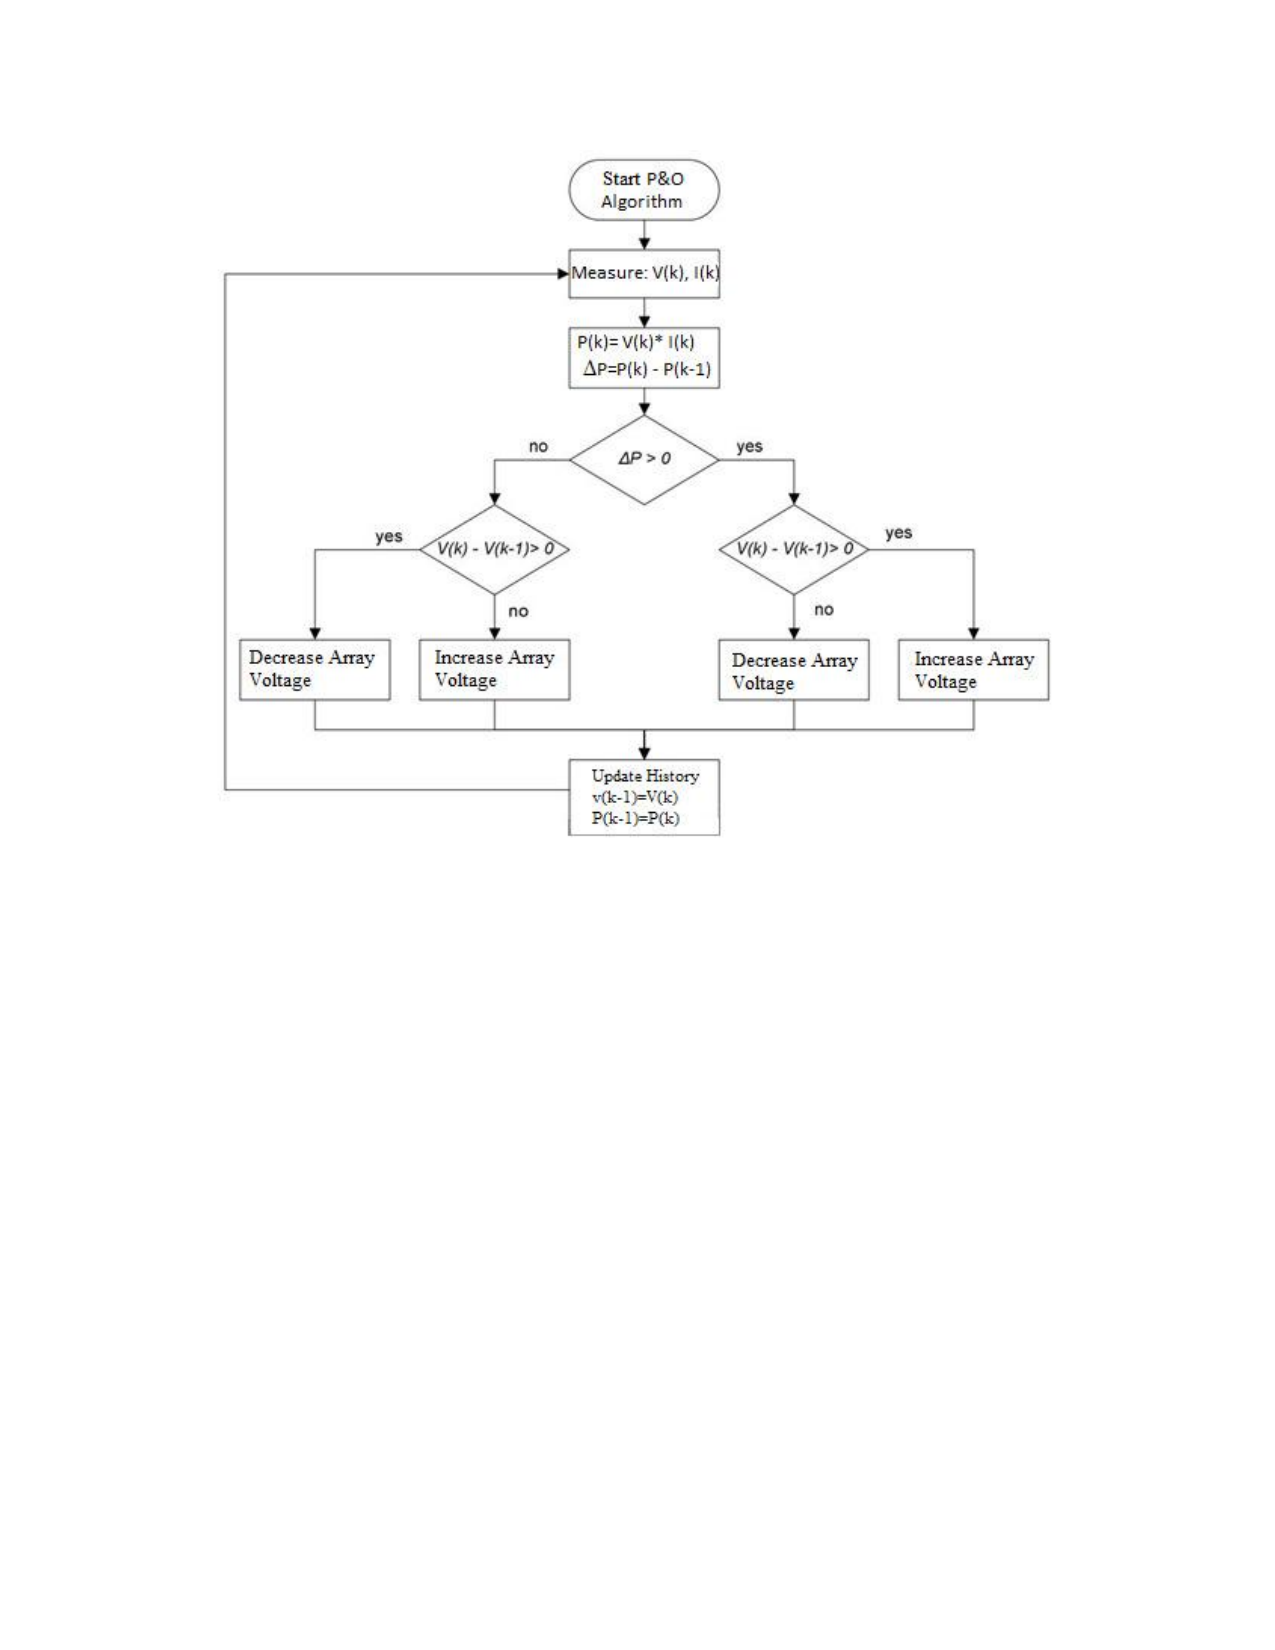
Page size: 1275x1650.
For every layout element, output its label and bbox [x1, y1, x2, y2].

picture [206, 150, 1107, 892]
